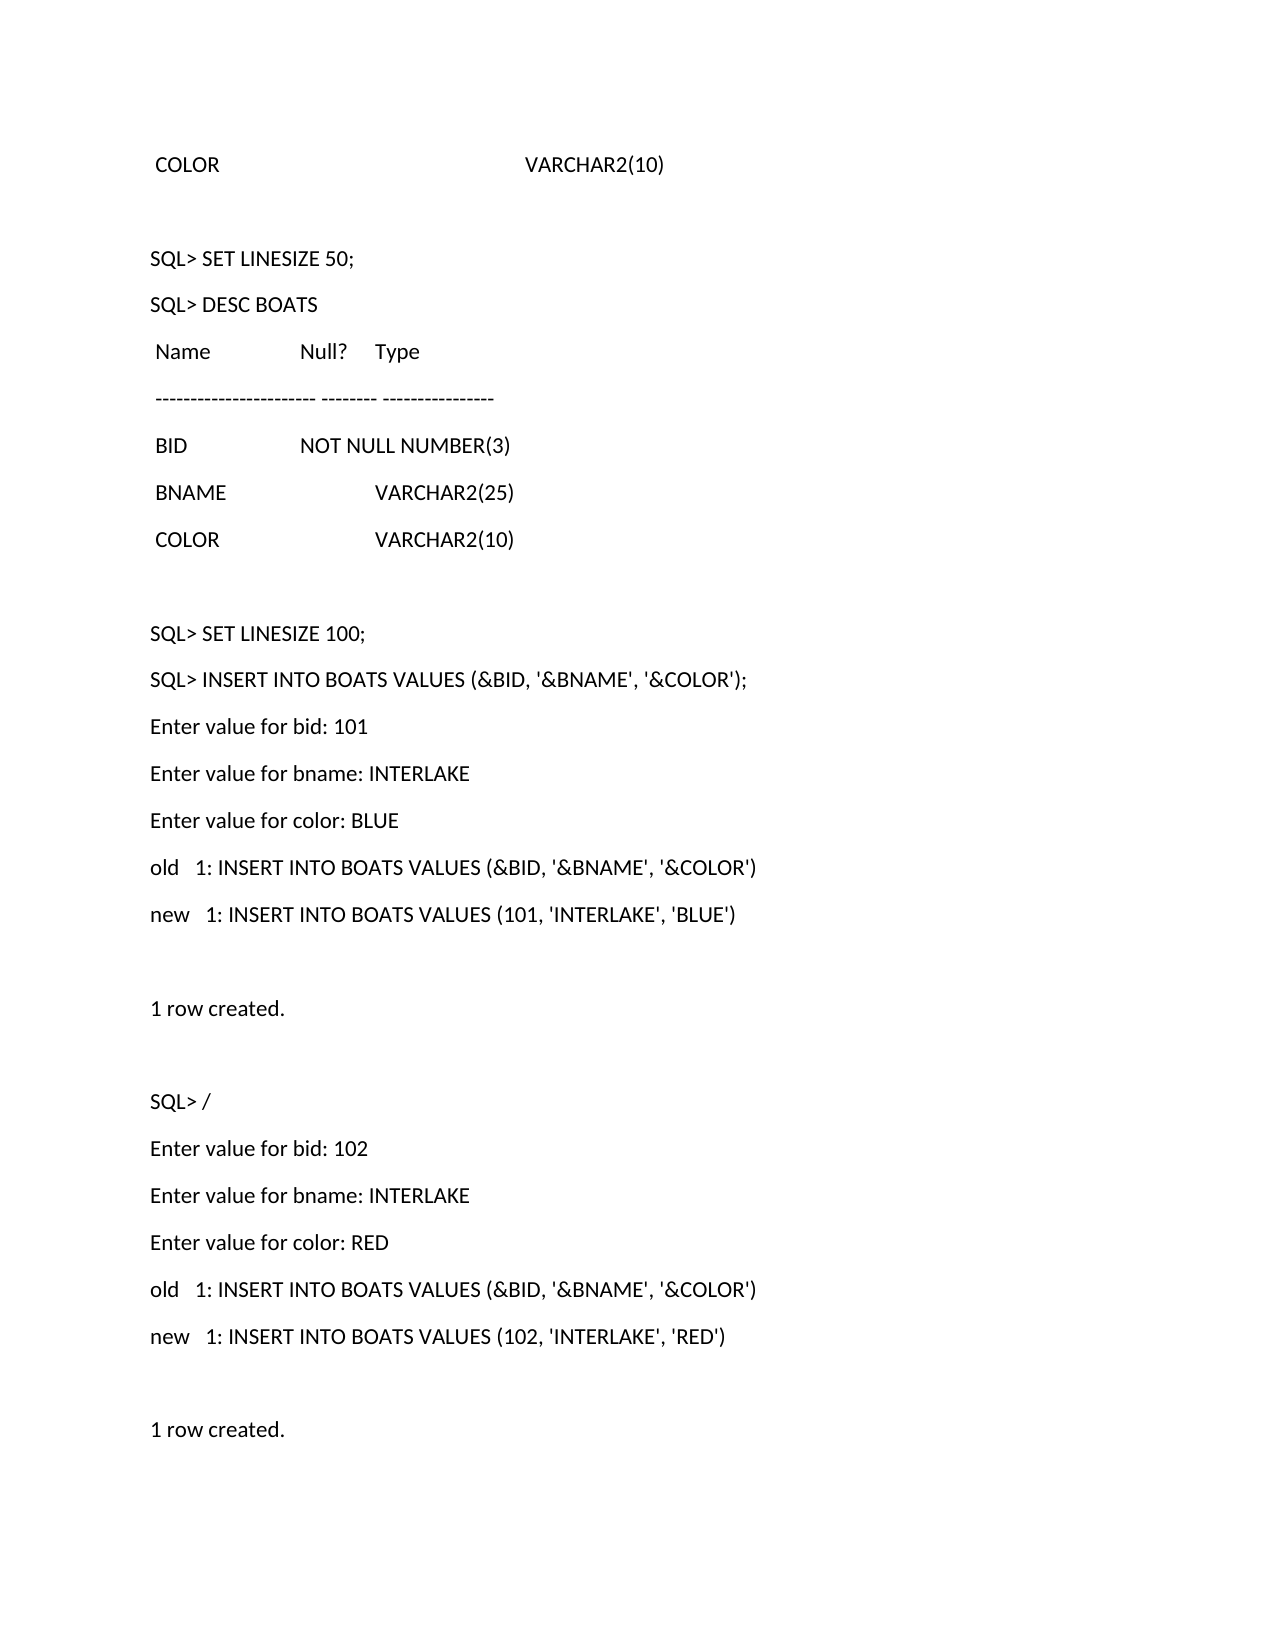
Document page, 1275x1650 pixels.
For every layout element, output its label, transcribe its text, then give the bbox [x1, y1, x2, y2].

text COLOR VARCHAR2(10) [150, 525, 1125, 553]
text Enter value for bname: INTERLAKE [150, 1181, 1125, 1209]
text old 1: INSERT INTO BOATS VALUES (&BID, '&BNAME', '&COLOR') [150, 853, 1125, 881]
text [150, 1275, 1125, 1303]
text SQL> SET LINESIZE 100; [150, 619, 1125, 647]
text BNAME VARCHAR2(25) [150, 478, 1125, 506]
text 1 row created. [150, 994, 1125, 1022]
text BID NOT NULL NUMBER(3) [150, 431, 1125, 459]
text new 1: INSERT INTO BOATS VALUES (102, 'INTERLAKE', 'RED') [150, 1322, 1125, 1350]
text Enter value for bname: INTERLAKE [150, 759, 1125, 787]
text SQL> / [150, 1087, 1125, 1116]
text SQL> SET LINESIZE 50; [150, 244, 1125, 272]
text COLOR VARCHAR2(10) [150, 150, 1125, 178]
text new 1: INSERT INTO BOATS VALUES (101, 'INTERLAKE', 'BLUE') [150, 900, 1125, 928]
text SQL> DESC BOATS [150, 291, 1125, 319]
text Enter value for bid: 101 [150, 712, 1125, 741]
text Enter value for color: RED [150, 1228, 1125, 1256]
text SQL> INSERT INTO BOATS VALUES (&BID, '&BNAME', '&COLOR'); [150, 666, 1125, 694]
text Enter value for bid: 102 [150, 1134, 1125, 1162]
text Name Null? Type [150, 337, 1125, 366]
text 1 row created. [150, 1416, 1125, 1444]
text ----------------------- -------- ---------------- [150, 384, 1125, 412]
text Enter value for color: BLUE [150, 806, 1125, 834]
